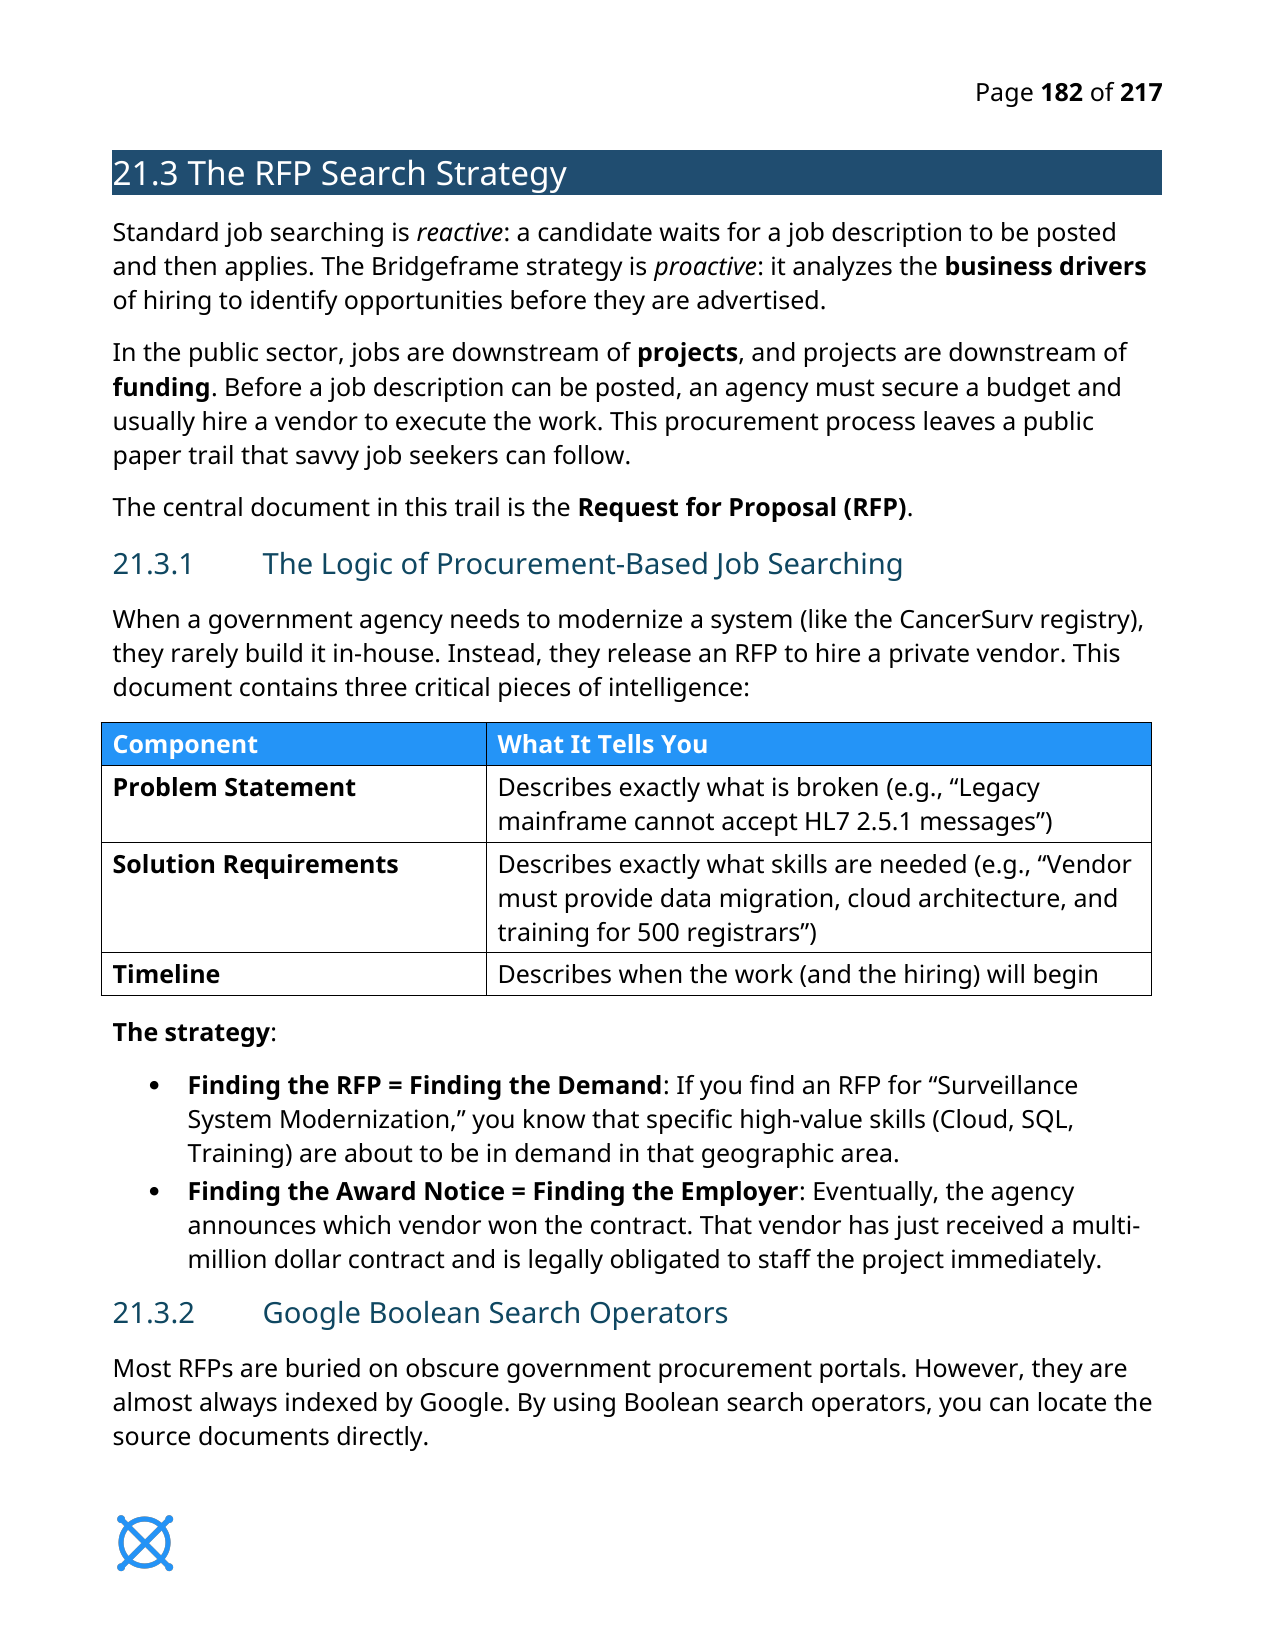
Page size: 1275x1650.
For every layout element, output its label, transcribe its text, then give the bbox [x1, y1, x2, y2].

subtitle The Logic of Procurement-Based Job Searching [112, 543, 1162, 583]
subtitle The RFP Search Strategy [112, 150, 1162, 195]
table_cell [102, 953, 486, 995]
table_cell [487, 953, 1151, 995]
subtitle Google Boolean Search Operators [112, 1292, 1162, 1332]
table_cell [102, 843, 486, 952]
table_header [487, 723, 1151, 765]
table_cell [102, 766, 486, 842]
text The strategy: [112, 1015, 1162, 1049]
text In the public sector, jobs are downstream of projects, and projects are downstream of funding. Before a job description can be posted, an agency must secure a budget and usually hire a vendor to execute the work. This procurement process leaves a public paper trail that savvy job seekers can follow. [112, 335, 1162, 471]
list Finding the RFP = Finding the Demand: If you find an RFP for “Surveillance System Modernization,” you know that specific high-value skills (Cloud, SQL, Training) are about to be in demand in that geographic area. [150, 1067, 1162, 1170]
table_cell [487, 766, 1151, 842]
text The central document in this trail is the Request for Proposal (RFP). [112, 490, 1162, 524]
text Most RFPs are buried on obscure government procurement portals. However, they are almost always indexed by Google. By using Boolean search operators, you can locate the source documents directly. [112, 1351, 1162, 1453]
picture [112, 1511, 177, 1575]
list Finding the Award Notice = Finding the Employer: Eventually, the agency announces which vendor won the contract. That vendor has just received a multi-million dollar contract and is legally obligated to staff the project immediately. [150, 1173, 1162, 1276]
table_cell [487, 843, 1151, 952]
text Standard job searching is reactive: a candidate waits for a job description to be posted and then applies. The Bridgeframe strategy is proactive: it analyzes the business drivers of hiring to identify opportunities before they are advertised. [112, 214, 1162, 316]
text When a government agency needs to modernize a system (like the CancerSurv registry), they rarely build it in-house. Instead, they release an RFP to hire a private vendor. This document contains three critical pieces of intelligence: [112, 601, 1162, 703]
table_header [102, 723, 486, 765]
